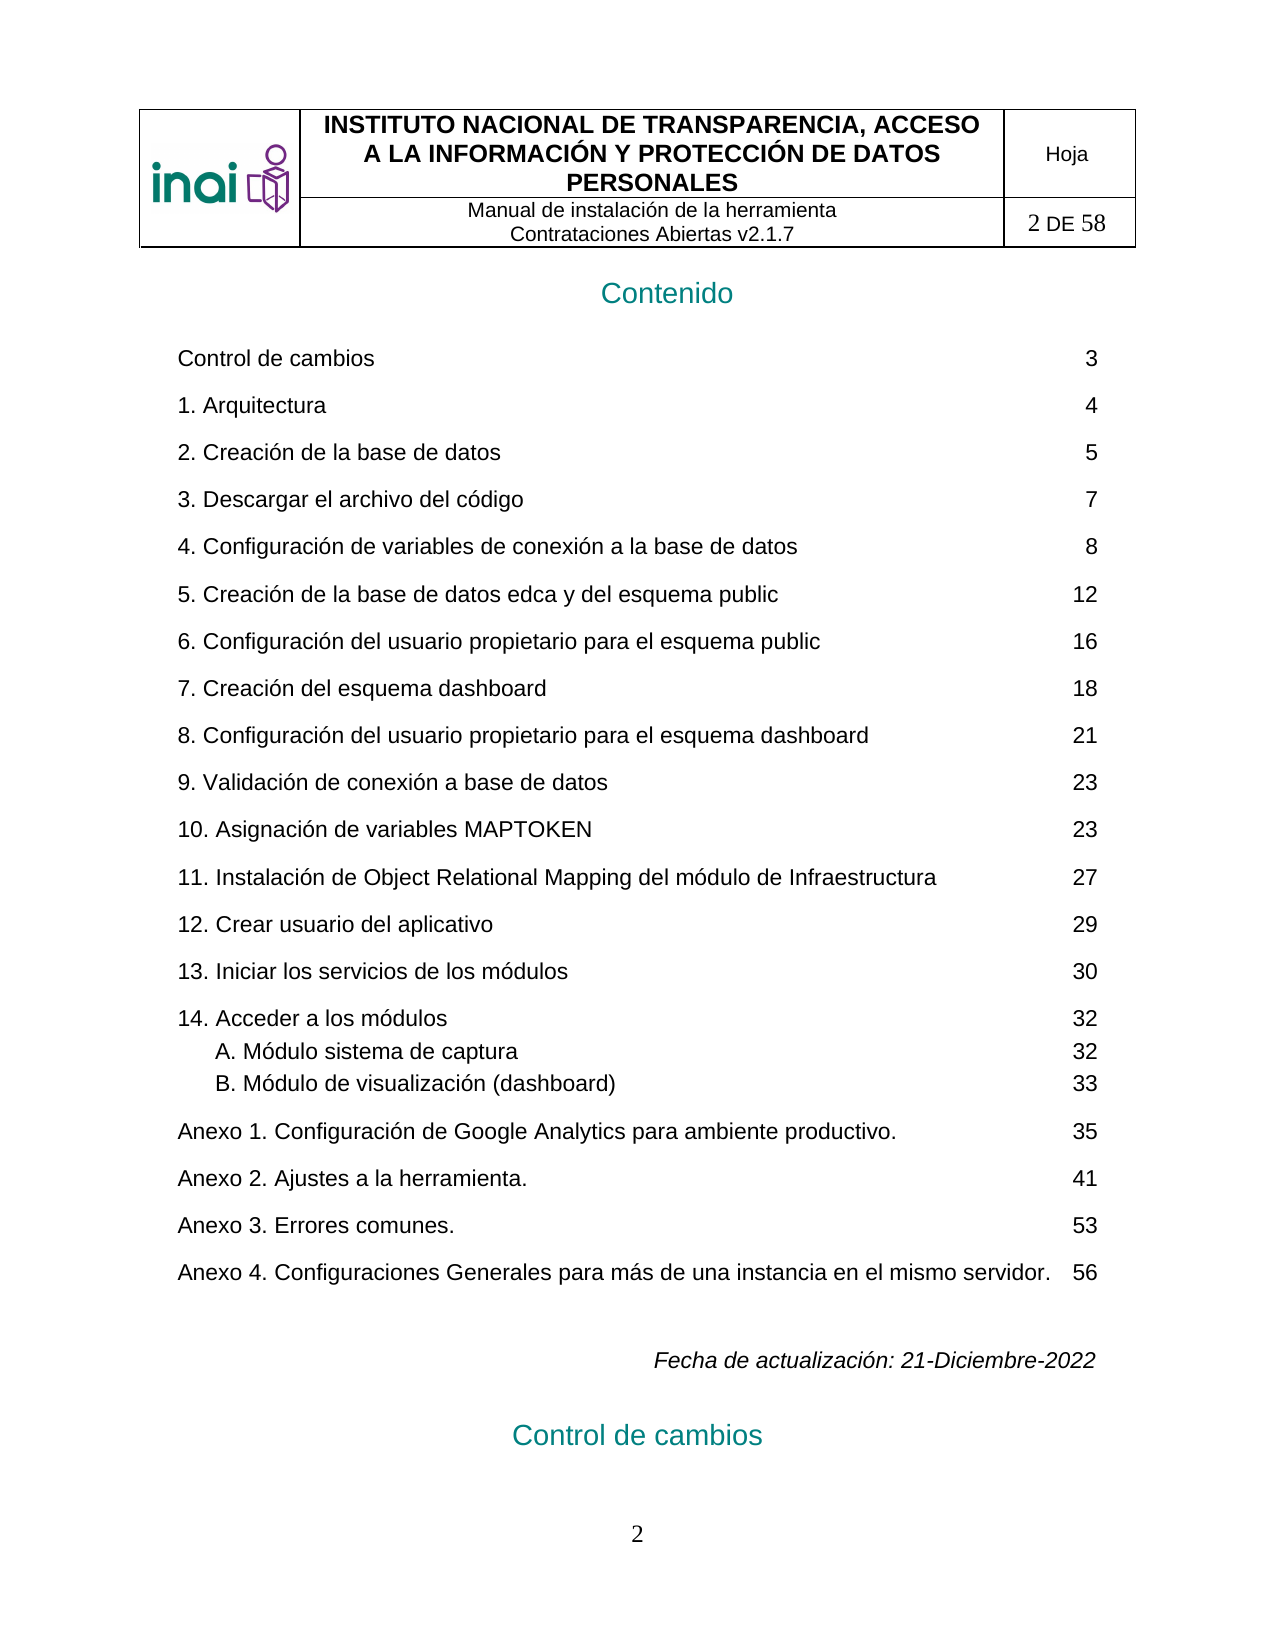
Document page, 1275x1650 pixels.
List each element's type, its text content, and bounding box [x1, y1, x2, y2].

text Contenido [236, 276, 1098, 310]
picture [150, 143, 294, 214]
subtitle Control de cambios [177, 1418, 1098, 1452]
text Fecha de actualización: 21-Diciembre-2022 [177, 1347, 1098, 1373]
